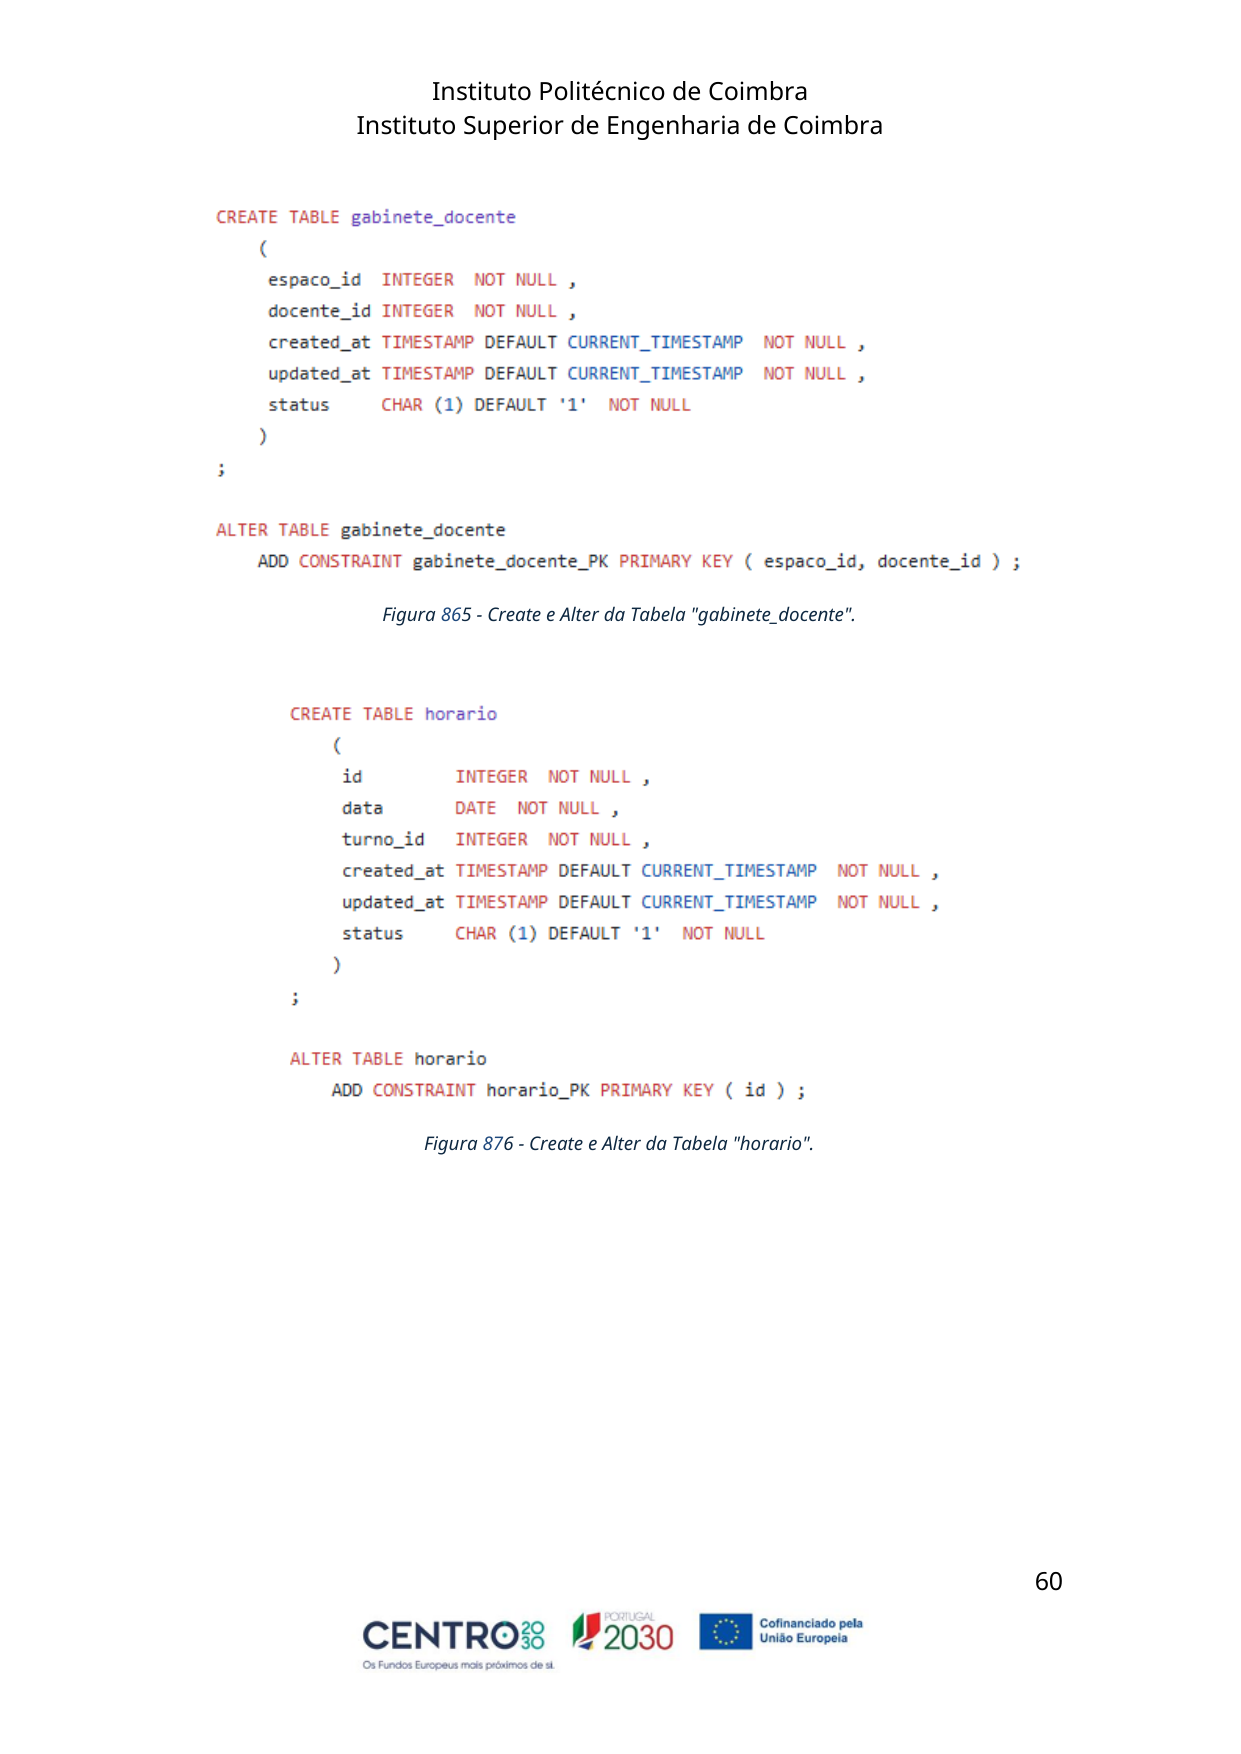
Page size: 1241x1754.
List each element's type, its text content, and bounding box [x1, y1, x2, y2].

picture [289, 703, 951, 1109]
text Figura 876 - Create e Alter da Tabela "horario". [177, 1131, 1063, 1156]
picture [212, 203, 1028, 580]
picture [349, 1597, 891, 1681]
text Figura 865 - Create e Alter da Tabela "gabinete_docente". [177, 602, 1063, 627]
